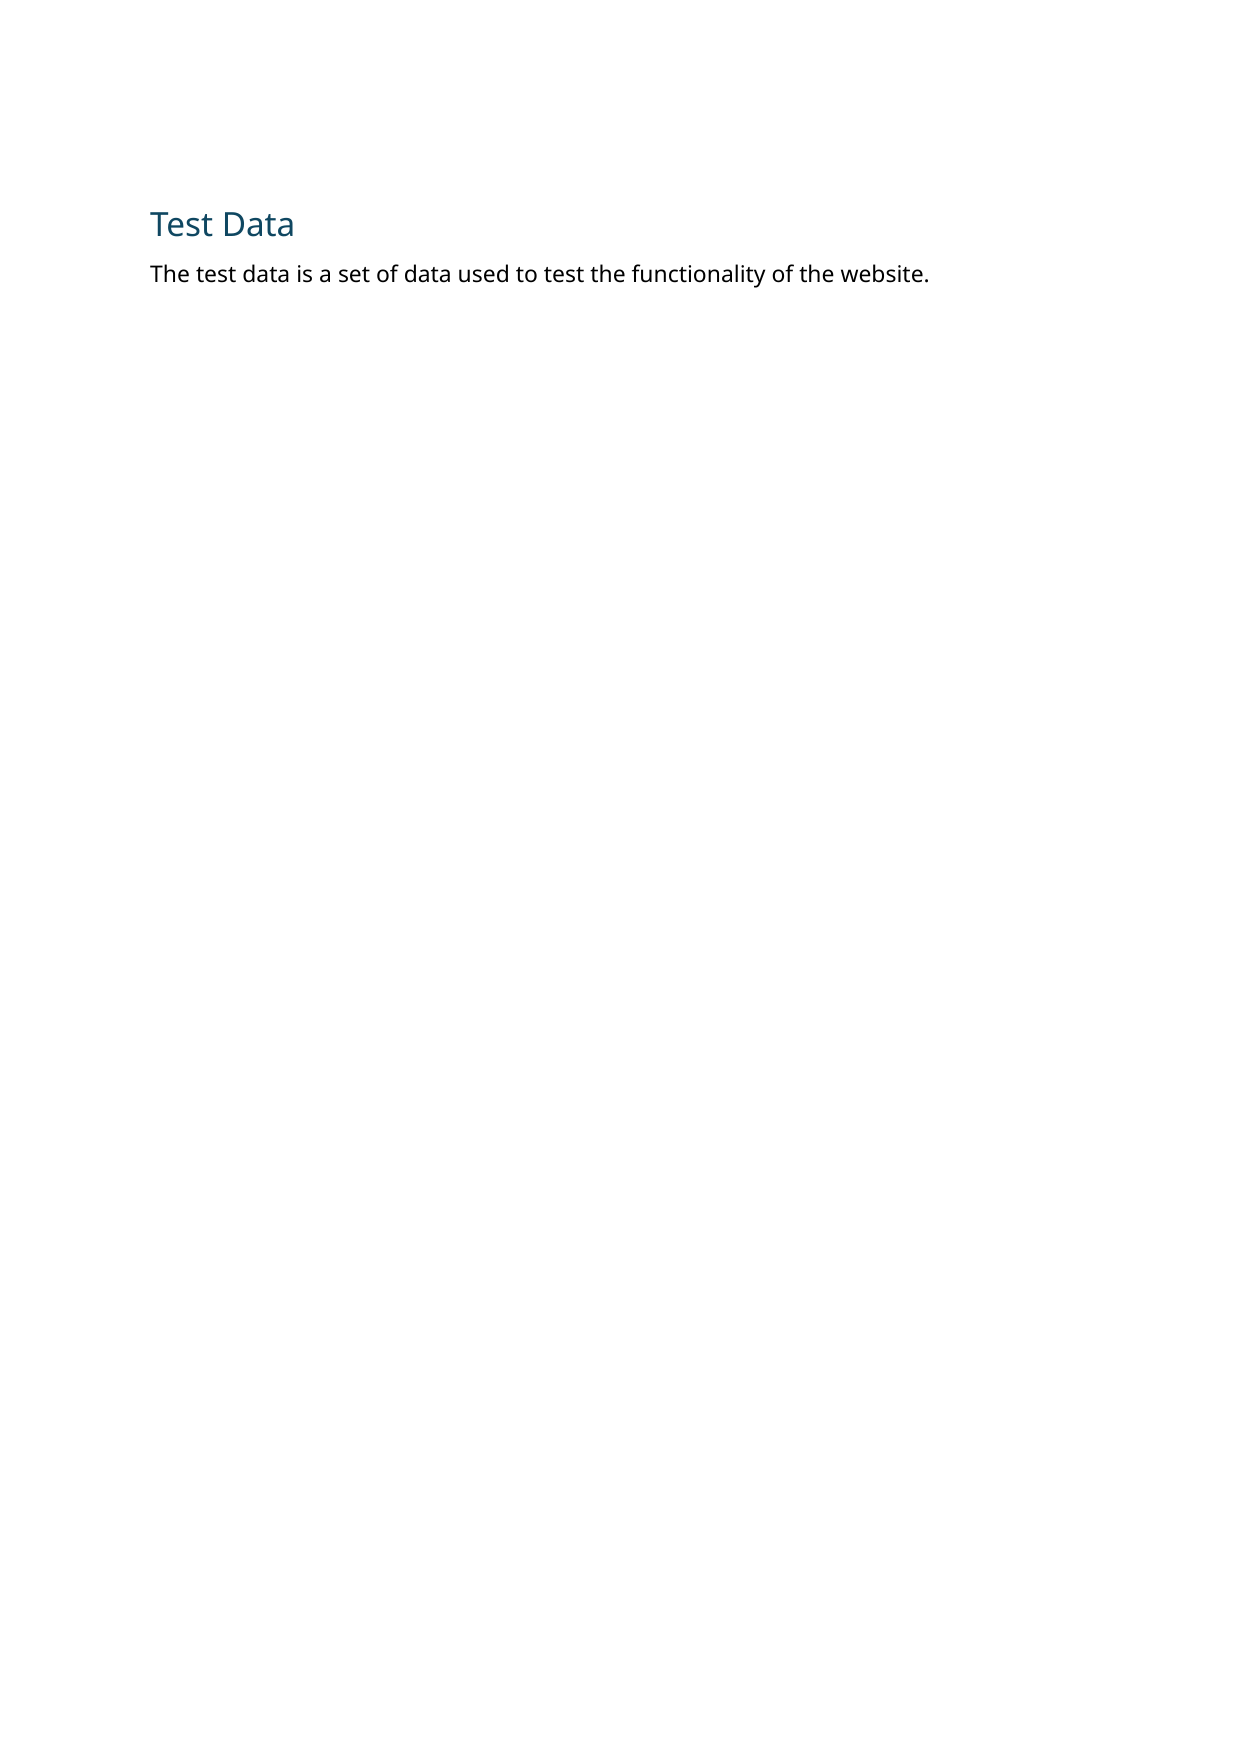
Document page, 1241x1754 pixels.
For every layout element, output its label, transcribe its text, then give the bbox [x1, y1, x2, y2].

text The test data is a set of data used to test the functionality of the website. [150, 258, 1090, 289]
subtitle Test Data [150, 200, 1090, 246]
